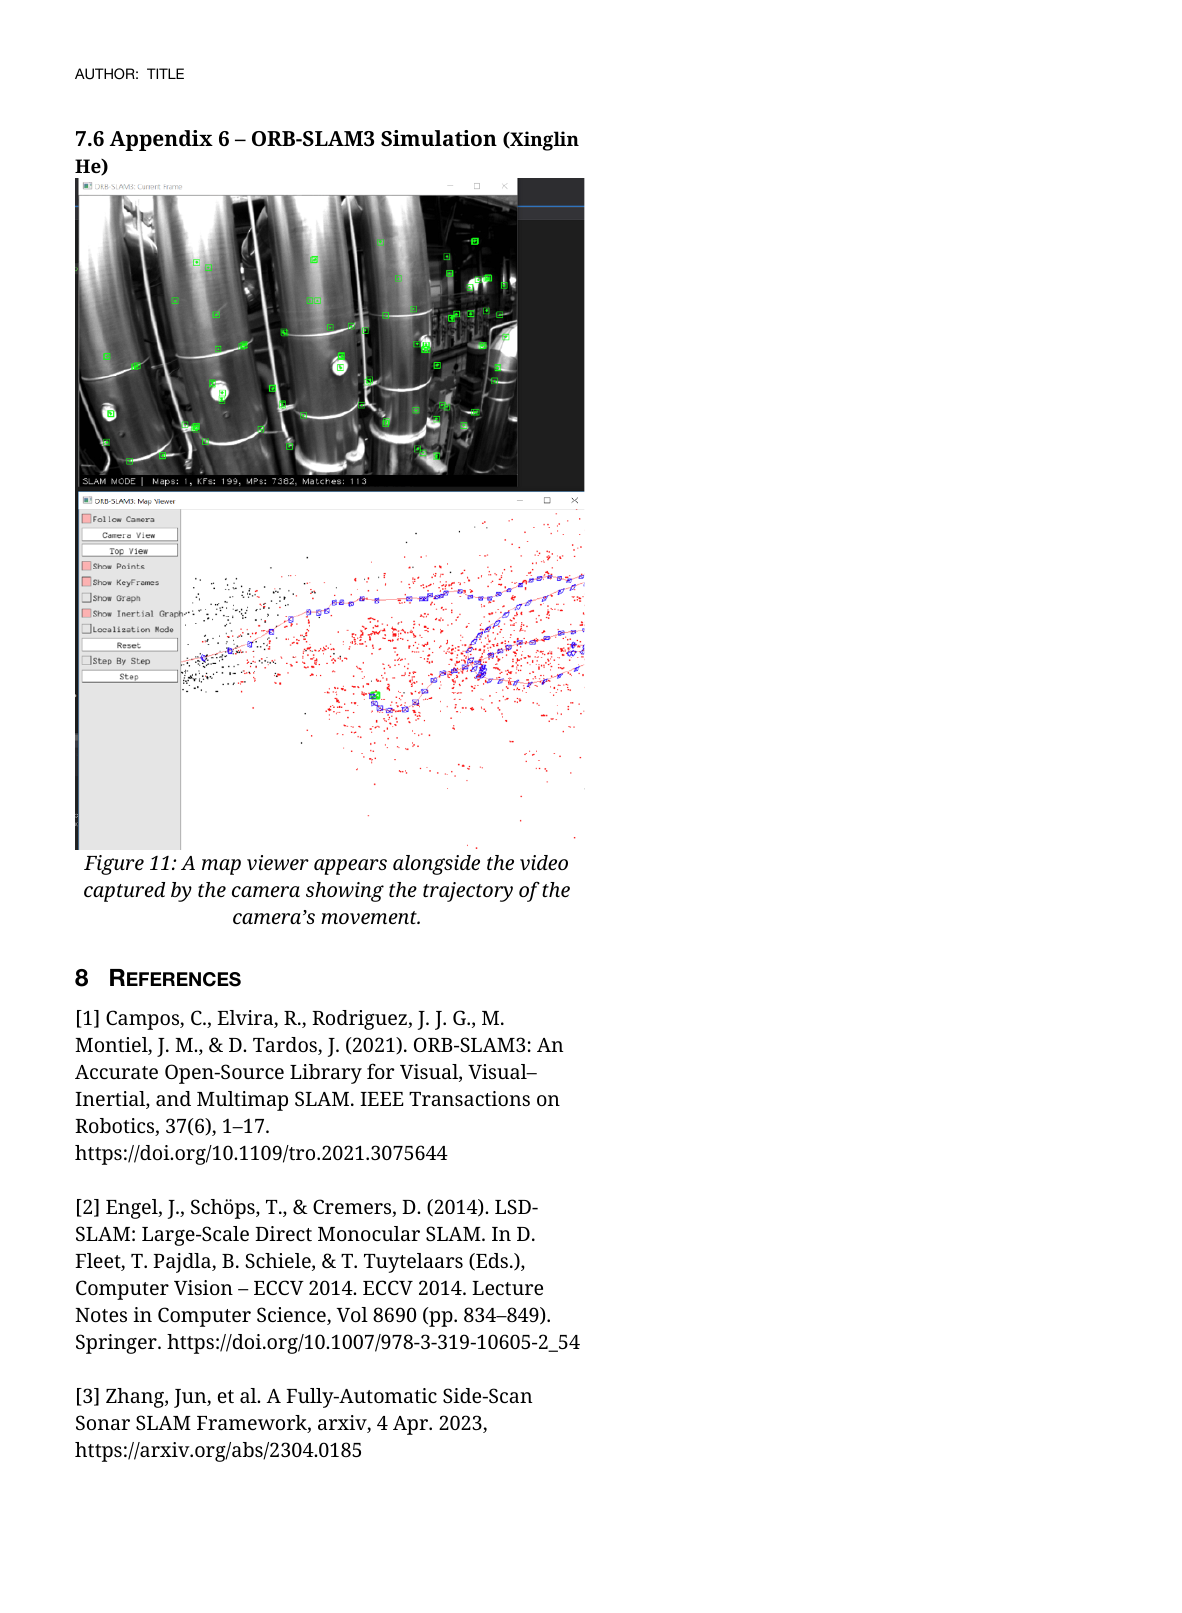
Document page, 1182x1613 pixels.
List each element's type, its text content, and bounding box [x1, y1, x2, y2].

subtitle 8 References [75, 963, 584, 994]
text [2] Engel, J., Schöps, T., & Cremers, D. (2014). LSD-SLAM: Large-Scale Direct Monocular SLAM. In D. Fleet, T. Pajdla, B. Schiele, & T. Tuytelaars (Eds.), Computer Vision – ECCV 2014. ECCV 2014. Lecture Notes in Computer Science, Vol 8690 (pp. 834–849). Springer. https://doi.org/10.1007/978-3-319-10605-2_54 [75, 1193, 584, 1355]
text [3] Zhang, Jun, et al. A Fully-Automatic Side-Scan Sonar SLAM Framework, arxiv, 4 Apr. 2023, https://arxiv.org/abs/2304.0185 [75, 1382, 584, 1463]
text 7.6 Appendix 6 – ORB-SLAM3 Simulation (Xinglin He) [75, 124, 584, 178]
text [1] Campos, C., Elvira, R., Rodriguez, J. J. G., M. Montiel, J. M., & D. Tardos, J. (2021). ORB-SLAM3: An Accurate Open-Source Library for Visual, Visual–Inertial, and Multimap SLAM. IEEE Transactions on Robotics, 37(6), 1–17. https://doi.org/10.1109/tro.2021.3075644 [75, 1004, 584, 1166]
picture [75, 178, 585, 850]
text Figure 11: A map viewer appears alongside the video captured by the camera showing the trajectory of the camera’s movement. [75, 850, 581, 930]
